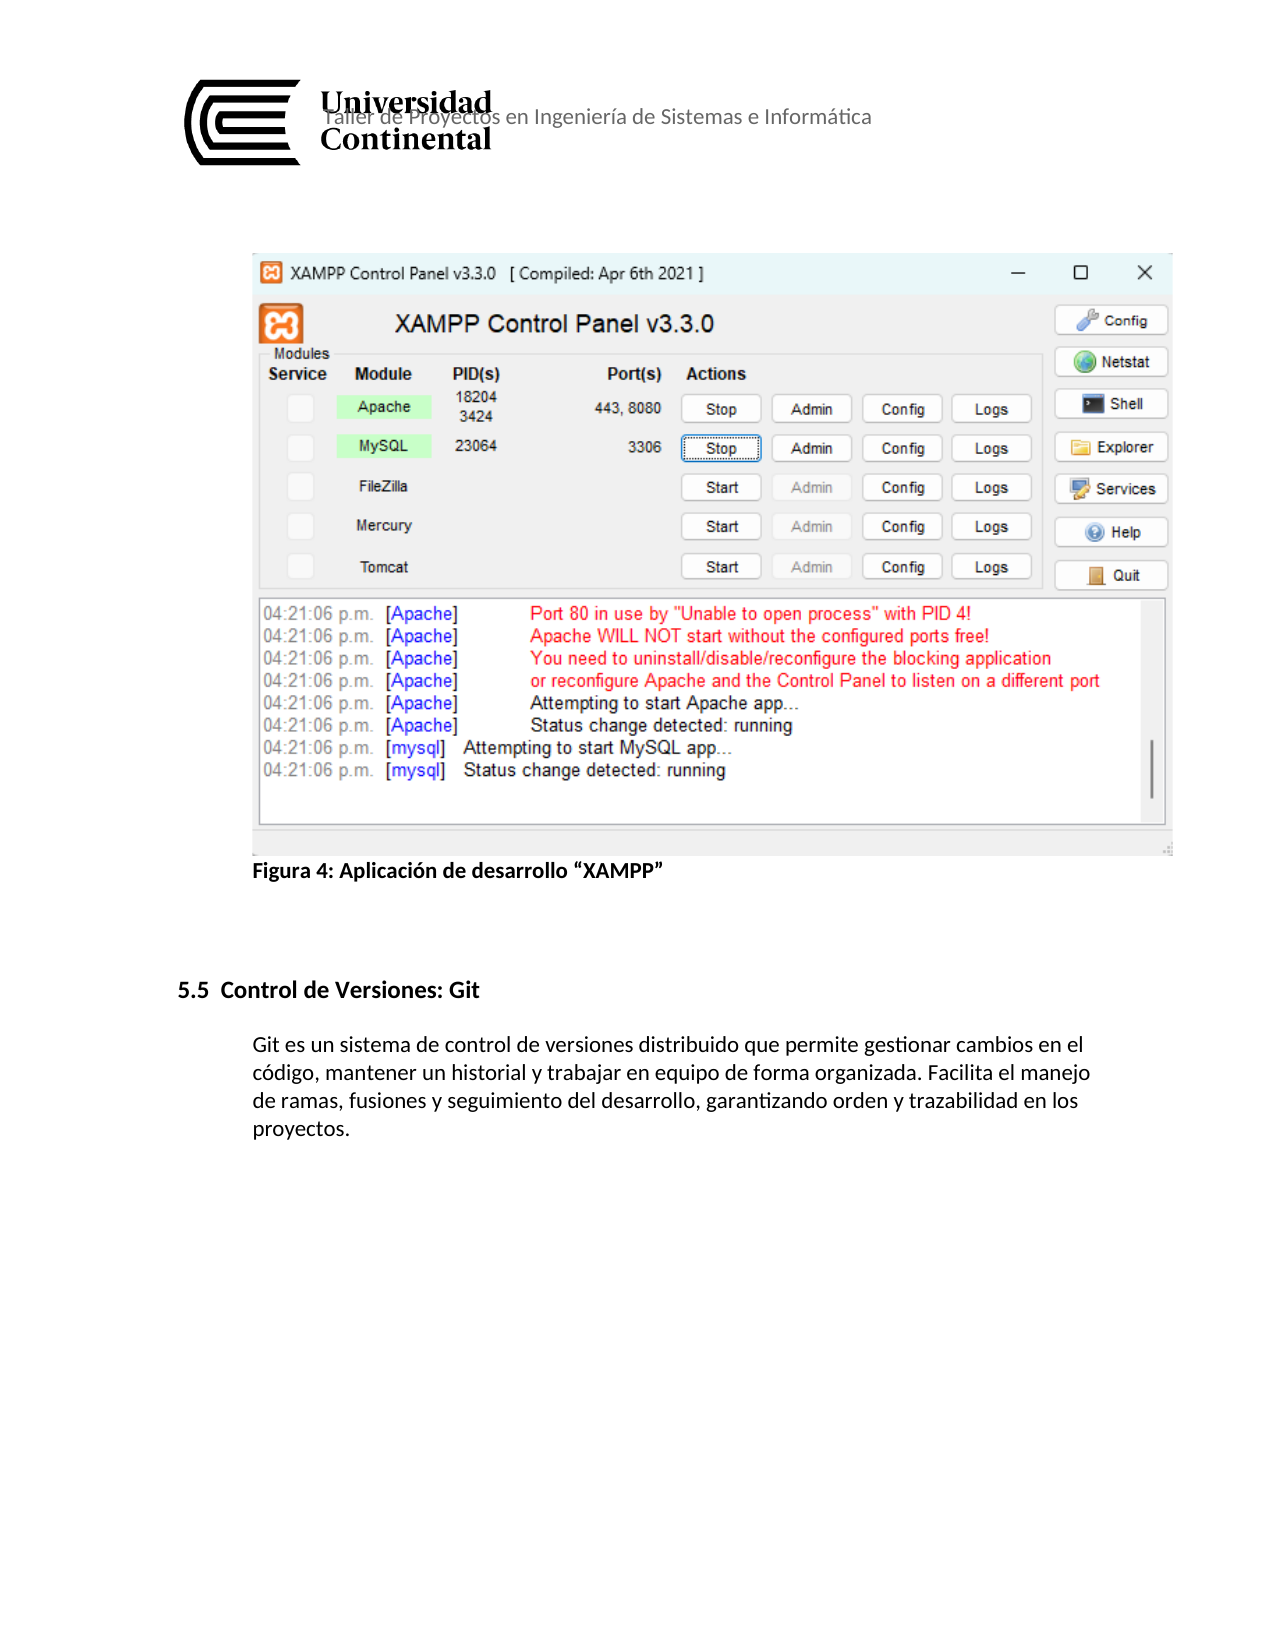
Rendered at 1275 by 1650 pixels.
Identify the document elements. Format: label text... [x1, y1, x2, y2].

subtitle 5.5 Control de Versiones: Git [177, 974, 1098, 1005]
text Figura 4: Aplicación de desarrollo “XAMPP” [252, 856, 1098, 884]
text Git es un sistema de control de versiones distribuido que permite gestionar cambios en el código, mantener un historial y trabajar en equipo de forma organizada. Facilita el manejo de ramas, fusiones y seguimiento del desarrollo, garantizando orden y trazabilidad en los proyectos. [252, 1030, 1098, 1142]
picture [252, 253, 1173, 856]
picture [180, 76, 496, 168]
